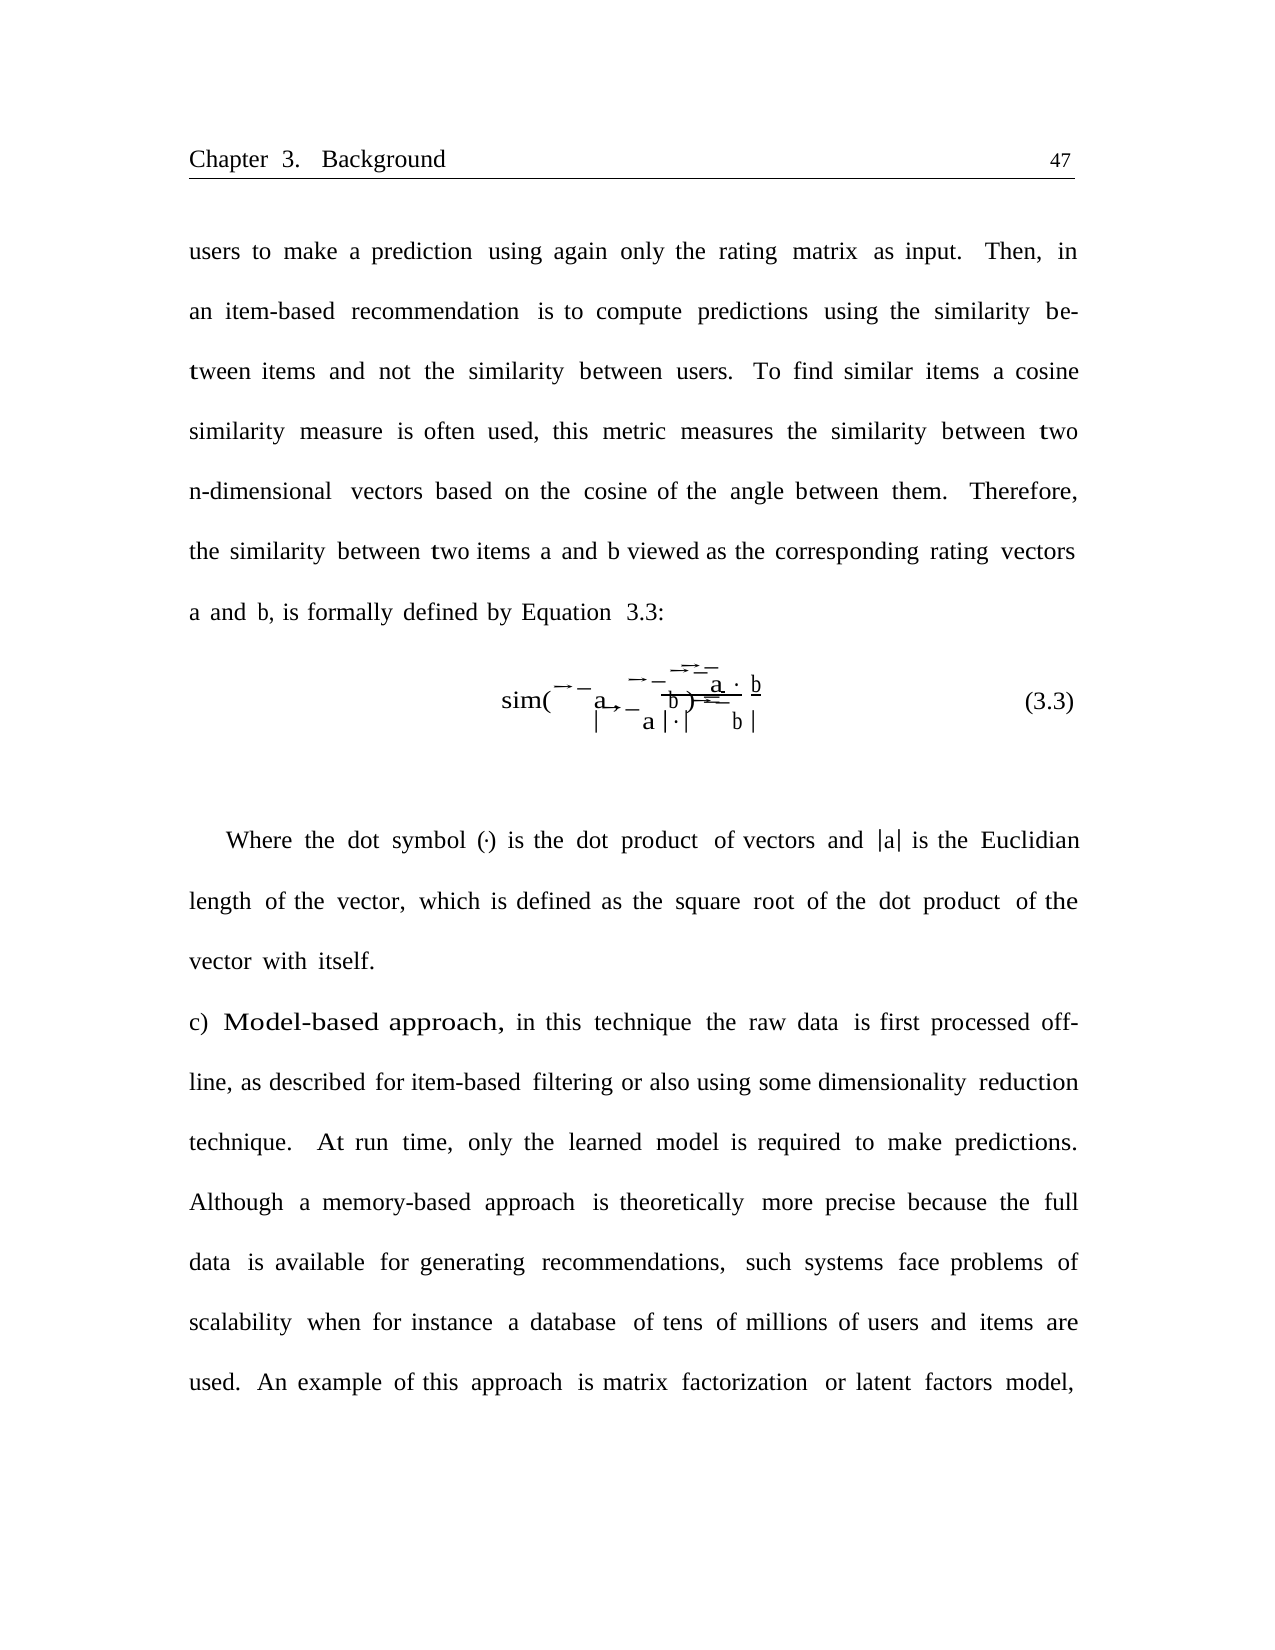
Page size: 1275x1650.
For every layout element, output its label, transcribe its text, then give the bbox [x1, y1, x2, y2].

text |→−a | · |→−b | [177, 708, 756, 735]
text (3.3) [1024, 686, 1096, 715]
text Where the dot symbol (·) is the dot product of vectors and |a| is the Euclidian length of the vector, which is defined as the square root of the dot product of the vector with itself. [189, 825, 1079, 974]
text a and b, is formally defined by Equation 3.3: [189, 597, 668, 626]
text users to make a prediction using again only the rating matrix as input. Then, in an item-based recommendation is to compute predictions using the similarity be- tween items and not the similarity between users. To find similar items a cosine similarity measure is often used, this metric measures the similarity between two n-dimensional vectors based on the cosine of the angle between them. Therefore, the similarity between two items a and b viewed as the corresponding rating vectors [189, 236, 1079, 564]
text →− [177, 658, 725, 681]
text sim(→−a , →−b ) = [177, 681, 725, 708]
text c) Model-based approach, in this technique the raw data is first processed off- line, as described for item-based filtering or also using some dimensionality reduction technique. At run time, only the learned model is required to make predictions. Although a memory-based approach is theoretically more precise because the full data is available for generating recommendations, such systems face problems of scalability when for instance a database of tens of millions of users and items are used. An example of this approach is matrix factorization or latent factors model, [189, 1007, 1079, 1396]
